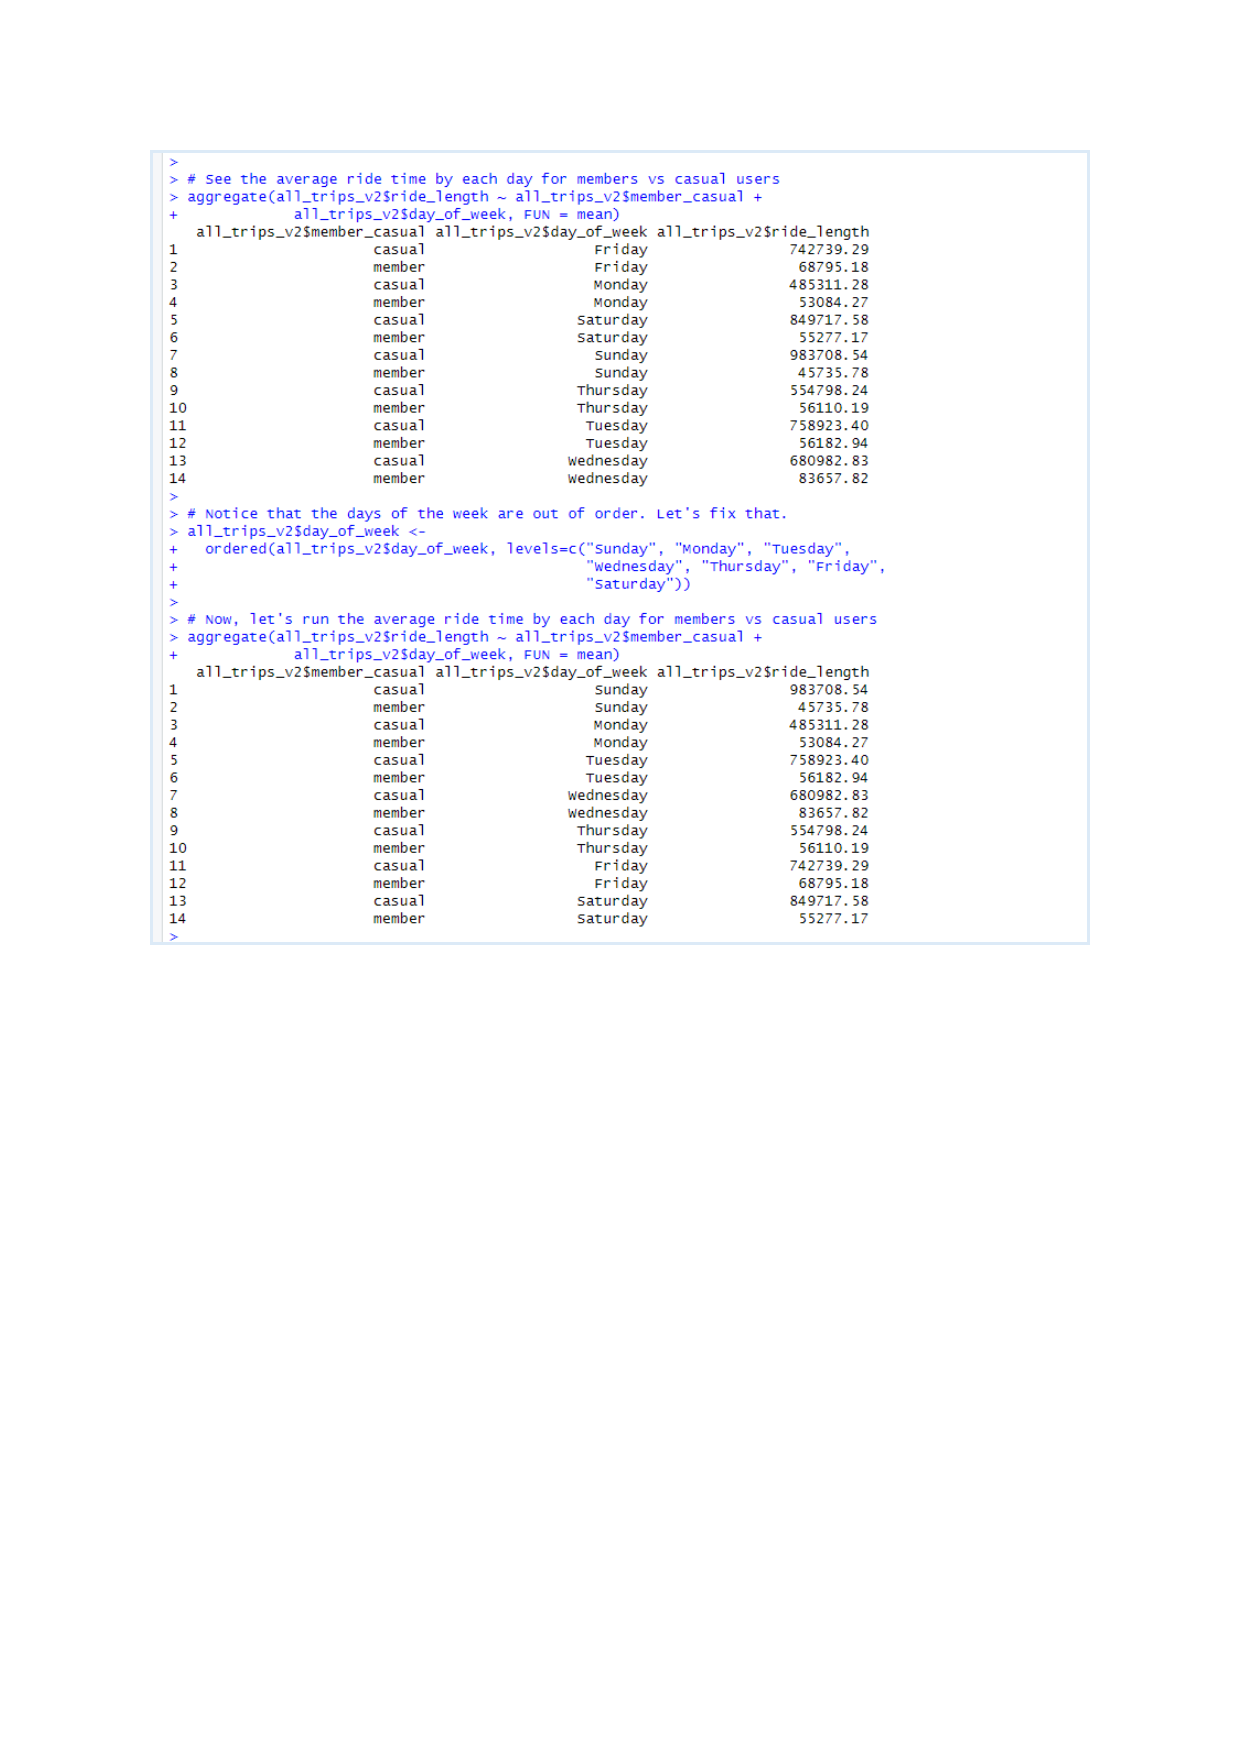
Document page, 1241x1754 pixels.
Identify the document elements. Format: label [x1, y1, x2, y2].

picture [153, 153, 1087, 942]
